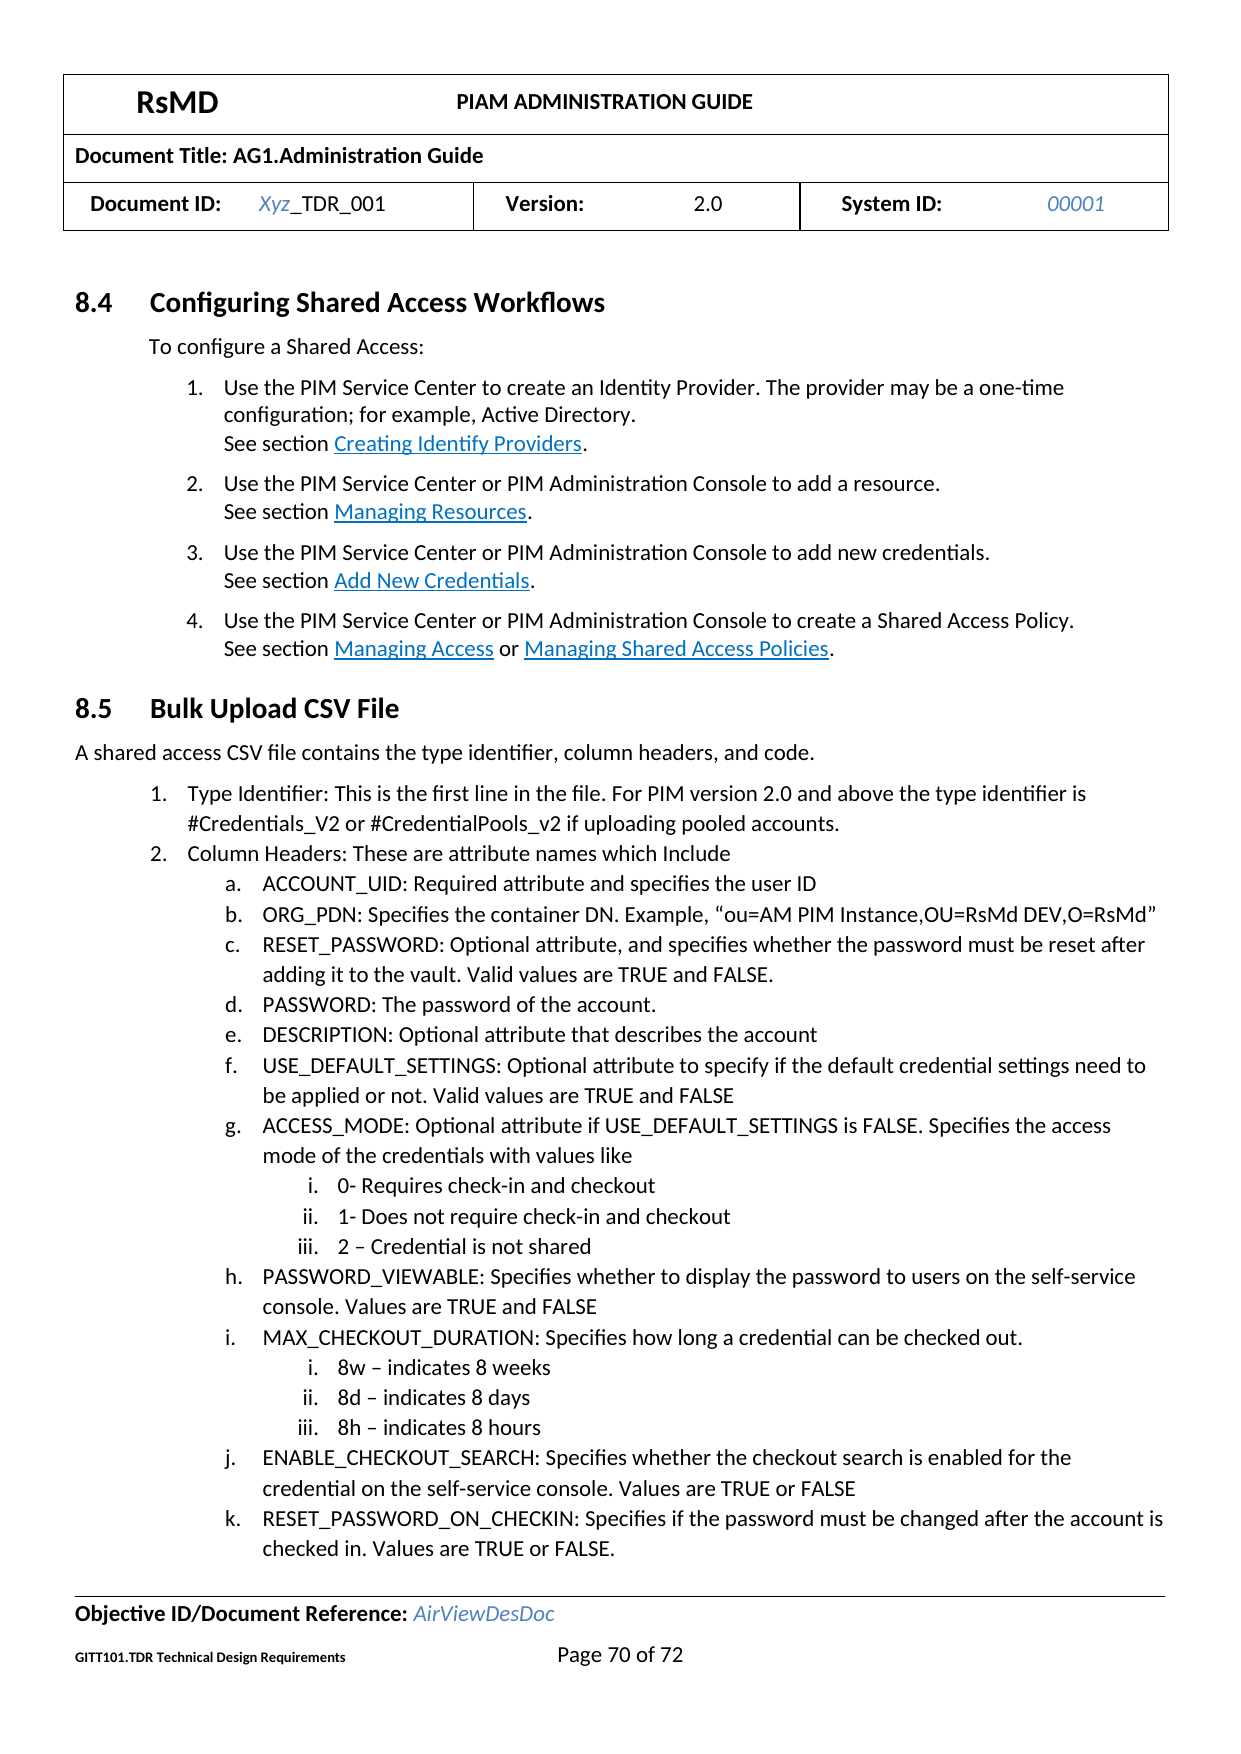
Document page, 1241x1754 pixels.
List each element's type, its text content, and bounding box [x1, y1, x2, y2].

list See section 4.2 Managing Resources. [223, 497, 1165, 525]
list RESET_PASSWORD_ON_CHECKIN: Specifies if the password must be changed after the account is checked in. Values are TRUE or FALSE. [225, 1504, 1165, 1562]
list DESCRIPTION: Optional attribute that describes the account [225, 1021, 1165, 1049]
text A shared access CSV file contains the type identifier, column headers, and code. [75, 738, 1165, 766]
subtitle Bulk Upload CSV File [75, 690, 1165, 726]
list 2 – Credential is not shared [319, 1232, 1165, 1260]
text To configure a Shared Access: [148, 332, 1165, 360]
list 8w – indicates 8 weeks [319, 1353, 1165, 1381]
list See section 4.4 Managing Access or 5.4 Managing Shared Access Policies. [223, 634, 1165, 662]
list PASSWORD: The password of the account. [225, 990, 1165, 1018]
list RESET_PASSWORD: Optional attribute, and specifies whether the password must be reset after adding it to the vault. Valid values are TRUE and FALSE. [225, 930, 1165, 988]
list Use the PIM Service Center or PIM Administration Console to create a Shared Access Policy. [186, 606, 1165, 634]
list See section 4.3.1 Add New Credentials. [223, 566, 1165, 594]
list Column Headers: These are attribute names which Include [150, 839, 1165, 867]
list 1- Does not require check-in and checkout [319, 1202, 1165, 1230]
list ENABLE_CHECKOUT_SEARCH: Specifies whether the checkout search is enabled for the credential on the self-service console. Values are TRUE or FALSE [225, 1443, 1165, 1502]
list ACCESS_MODE: Optional attribute if USE_DEFAULT_SETTINGS is FALSE. Specifies the access mode of the credentials with values like [225, 1111, 1165, 1169]
list ACCOUNT_UID: Required attribute and specifies the user ID [225, 869, 1165, 898]
list 0- Requires check-in and checkout [319, 1172, 1165, 1200]
list Use the PIM Service Center or PIM Administration Console to add new credentials. [186, 538, 1165, 566]
list ORG_PDN: Specifies the container DN. Example, “ou=AM PIM Instance,OU=RsMd DEV,O=RsMd” [225, 900, 1165, 928]
list Use the PIM Service Center to create an Identity Provider. The provider may be a one-time configuration; for example, Active Directory. [186, 373, 1165, 429]
list Use the PIM Service Center or PIM Administration Console to add a resource. [186, 469, 1165, 497]
list See section 4.1 Creating Identify Providers. [223, 429, 1165, 457]
list USE_DEFAULT_SETTINGS: Optional attribute to specify if the default credential settings need to be applied or not. Valid values are TRUE and FALSE [225, 1051, 1165, 1109]
list PASSWORD_VIEWABLE: Specifies whether to display the password to users on the self-service console. Values are TRUE and FALSE [225, 1262, 1165, 1321]
list 8d – indicates 8 days [319, 1383, 1165, 1411]
subtitle Configuring Shared Access Workflows [75, 284, 1165, 319]
list MAX_CHECKOUT_DURATION: Specifies how long a credential can be checked out. [225, 1323, 1165, 1351]
list Type Identifier: This is the first line in the file. For PIM version 2.0 and above the type identifier is #Credentials_V2 or #CredentialPools_v2 if uploading pooled accounts. [150, 779, 1165, 837]
list 8h – indicates 8 hours [319, 1413, 1165, 1441]
